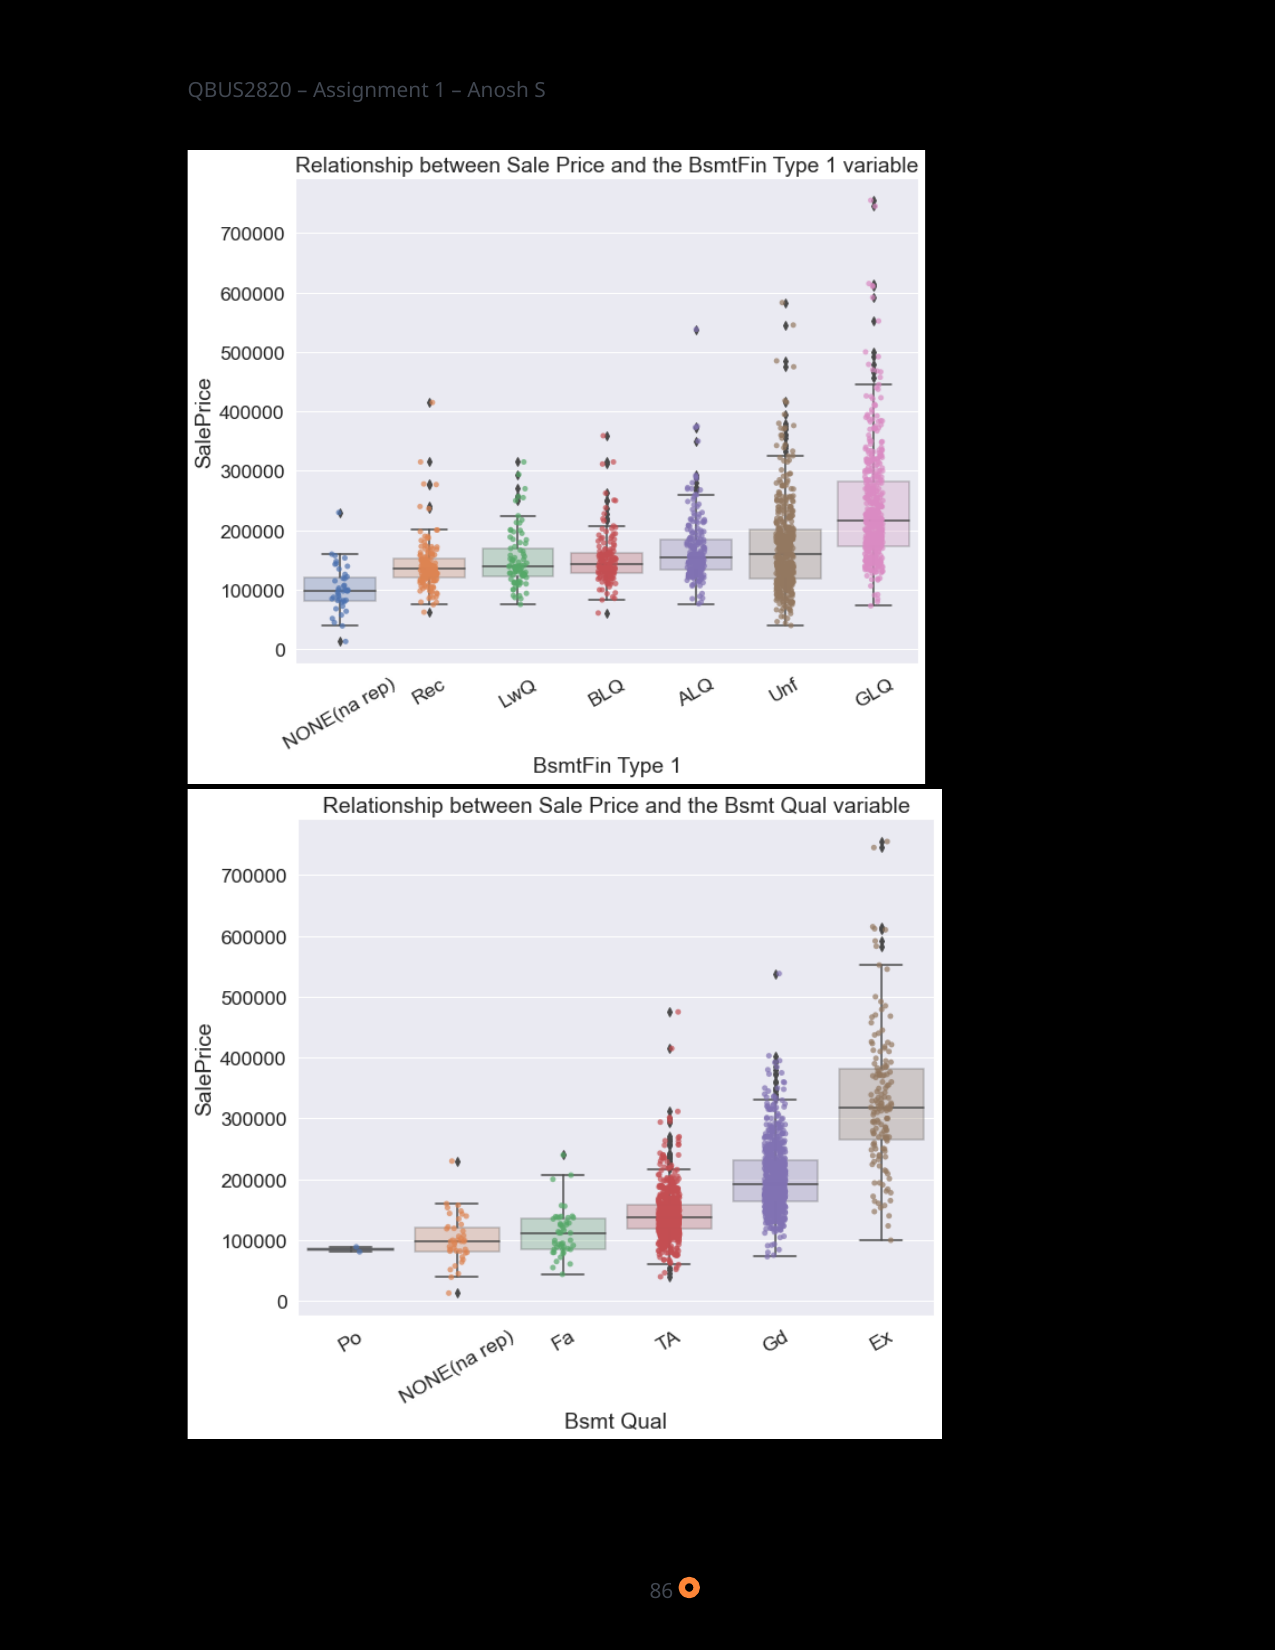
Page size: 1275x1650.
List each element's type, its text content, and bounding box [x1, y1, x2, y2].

picture [187, 150, 926, 784]
picture [187, 789, 942, 1439]
